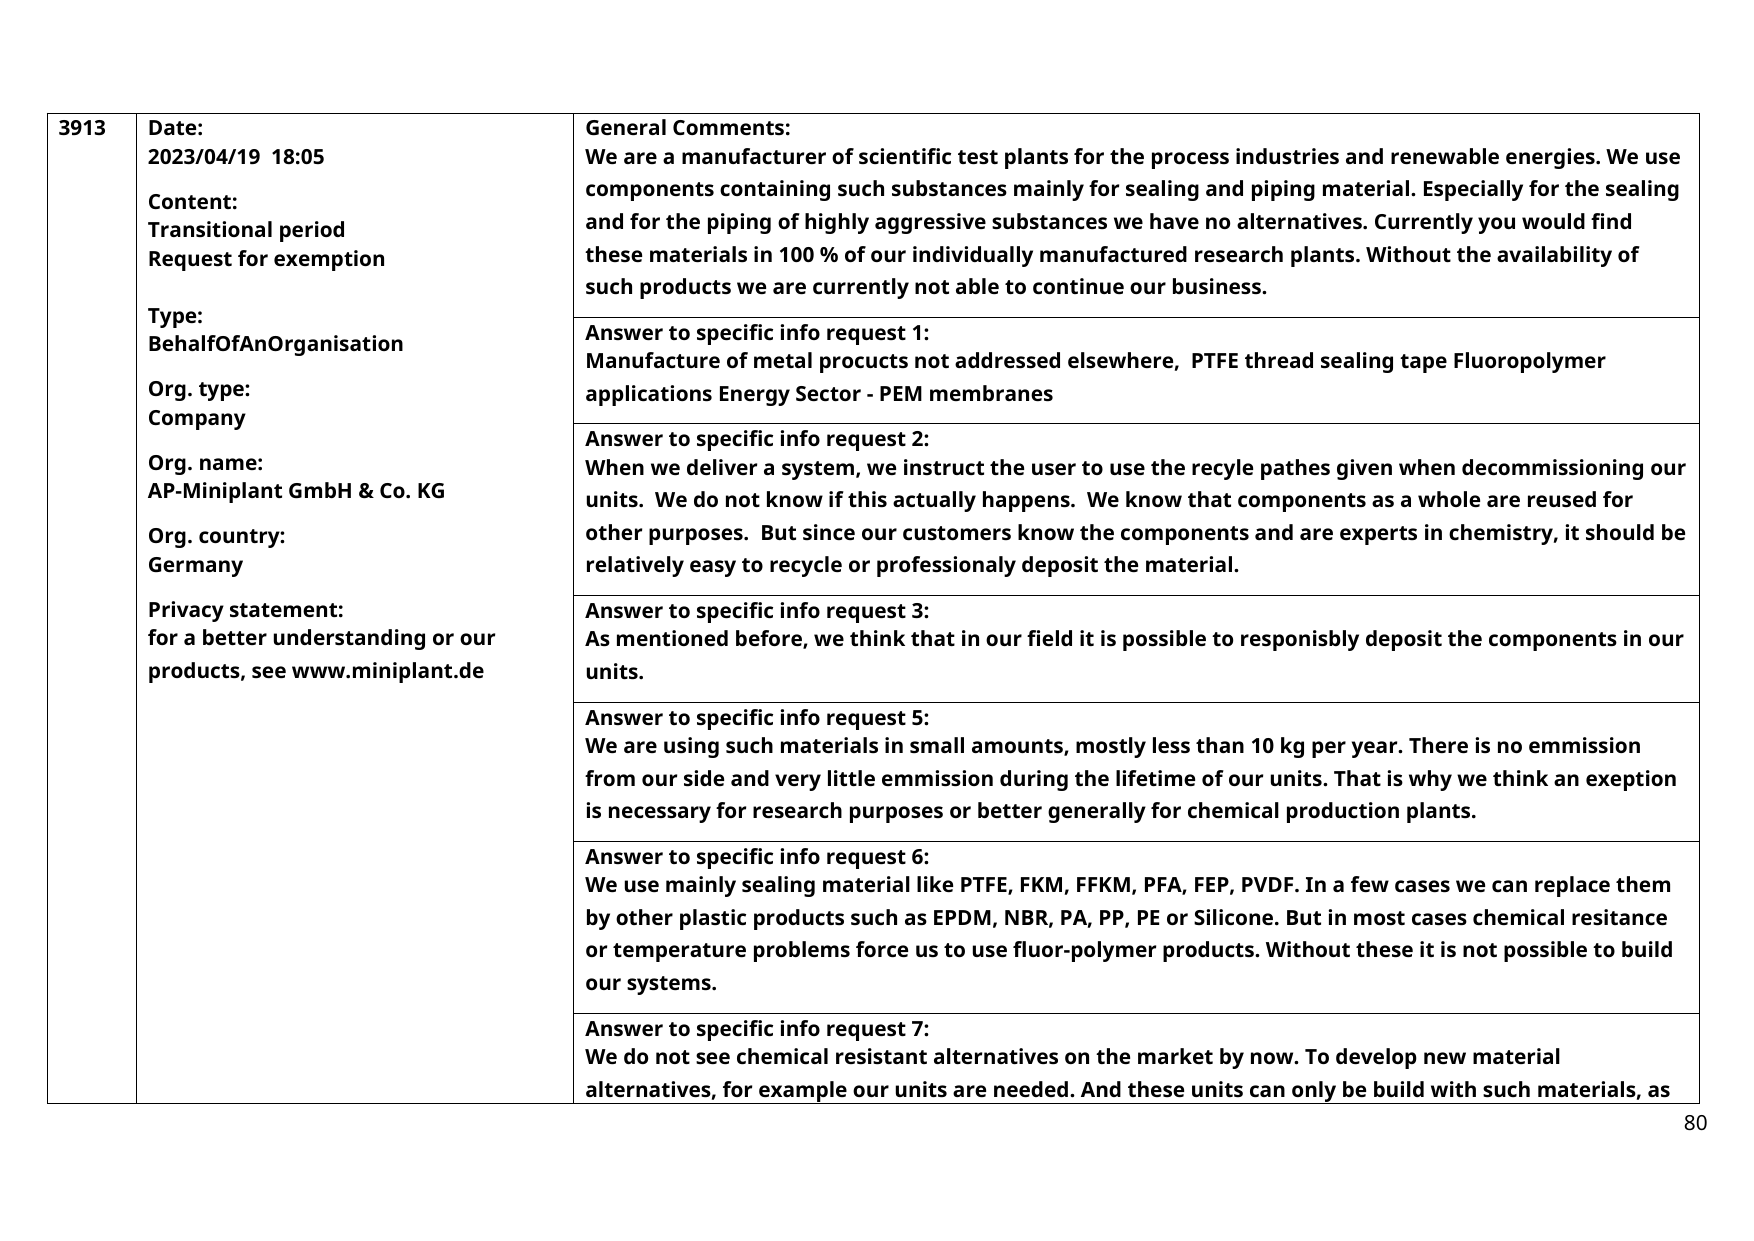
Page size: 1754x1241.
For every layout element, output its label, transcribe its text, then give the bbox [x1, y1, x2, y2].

table_cell Answer to specific info request 2: When we deliver a system, we instruct the user to use the recyle pathes given when decommissioning our units. We do not know if this actually happens. We know that components as a whole are reused for other purposes. But since our customers know the components and are experts in chemistry, it should be relatively easy to recycle or professionaly deposit the material. [574, 424, 1699, 595]
table_header 3913 [48, 114, 136, 1103]
table_cell Answer to specific info request 1: Manufacture of metal procucts not addressed elsewhere, PTFE thread sealing tape Fluoropolymer applications Energy Sector - PEM membranes [574, 318, 1699, 423]
table_cell Answer to specific info request 5: We are using such materials in small amounts, mostly less than 10 kg per year. There is no emmission from our side and very little emmission during the lifetime of our units. That is why we think an exeption is necessary for research purposes or better generally for chemical production plants. [574, 703, 1699, 841]
table_header Date: 2023/04/19 18:05 Content: Transitional period Request for exemption Type: BehalfOfAnOrganisation Org. type: Company Org. name: AP-Miniplant GmbH & Co. KG Org. country: Germany Privacy statement: for a better understanding or our products, see www.miniplant.de [137, 114, 573, 1103]
table_cell Answer to specific info request 3: As mentioned before, we think that in our field it is possible to responisbly deposit the components in our units. [574, 596, 1699, 702]
table_cell Answer to specific info request 6: We use mainly sealing material like PTFE, FKM, FFKM, PFA, FEP, PVDF. In a few cases we can replace them by other plastic products such as EPDM, NBR, PA, PP, PE or Silicone. But in most cases chemical resitance or temperature problems force us to use fluor-polymer products. Without these it is not possible to build our systems. [574, 842, 1699, 1013]
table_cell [574, 1014, 1699, 1103]
table_header General Comments: We are a manufacturer of scientific test plants for the process industries and renewable energies. We use components containing such substances mainly for sealing and piping material. Especially for the sealing and for the piping of highly aggressive substances we have no alternatives. Currently you would find these materials in 100 % of our individually manufactured research plants. Without the availability of such products we are currently not able to continue our business. [574, 114, 1699, 317]
